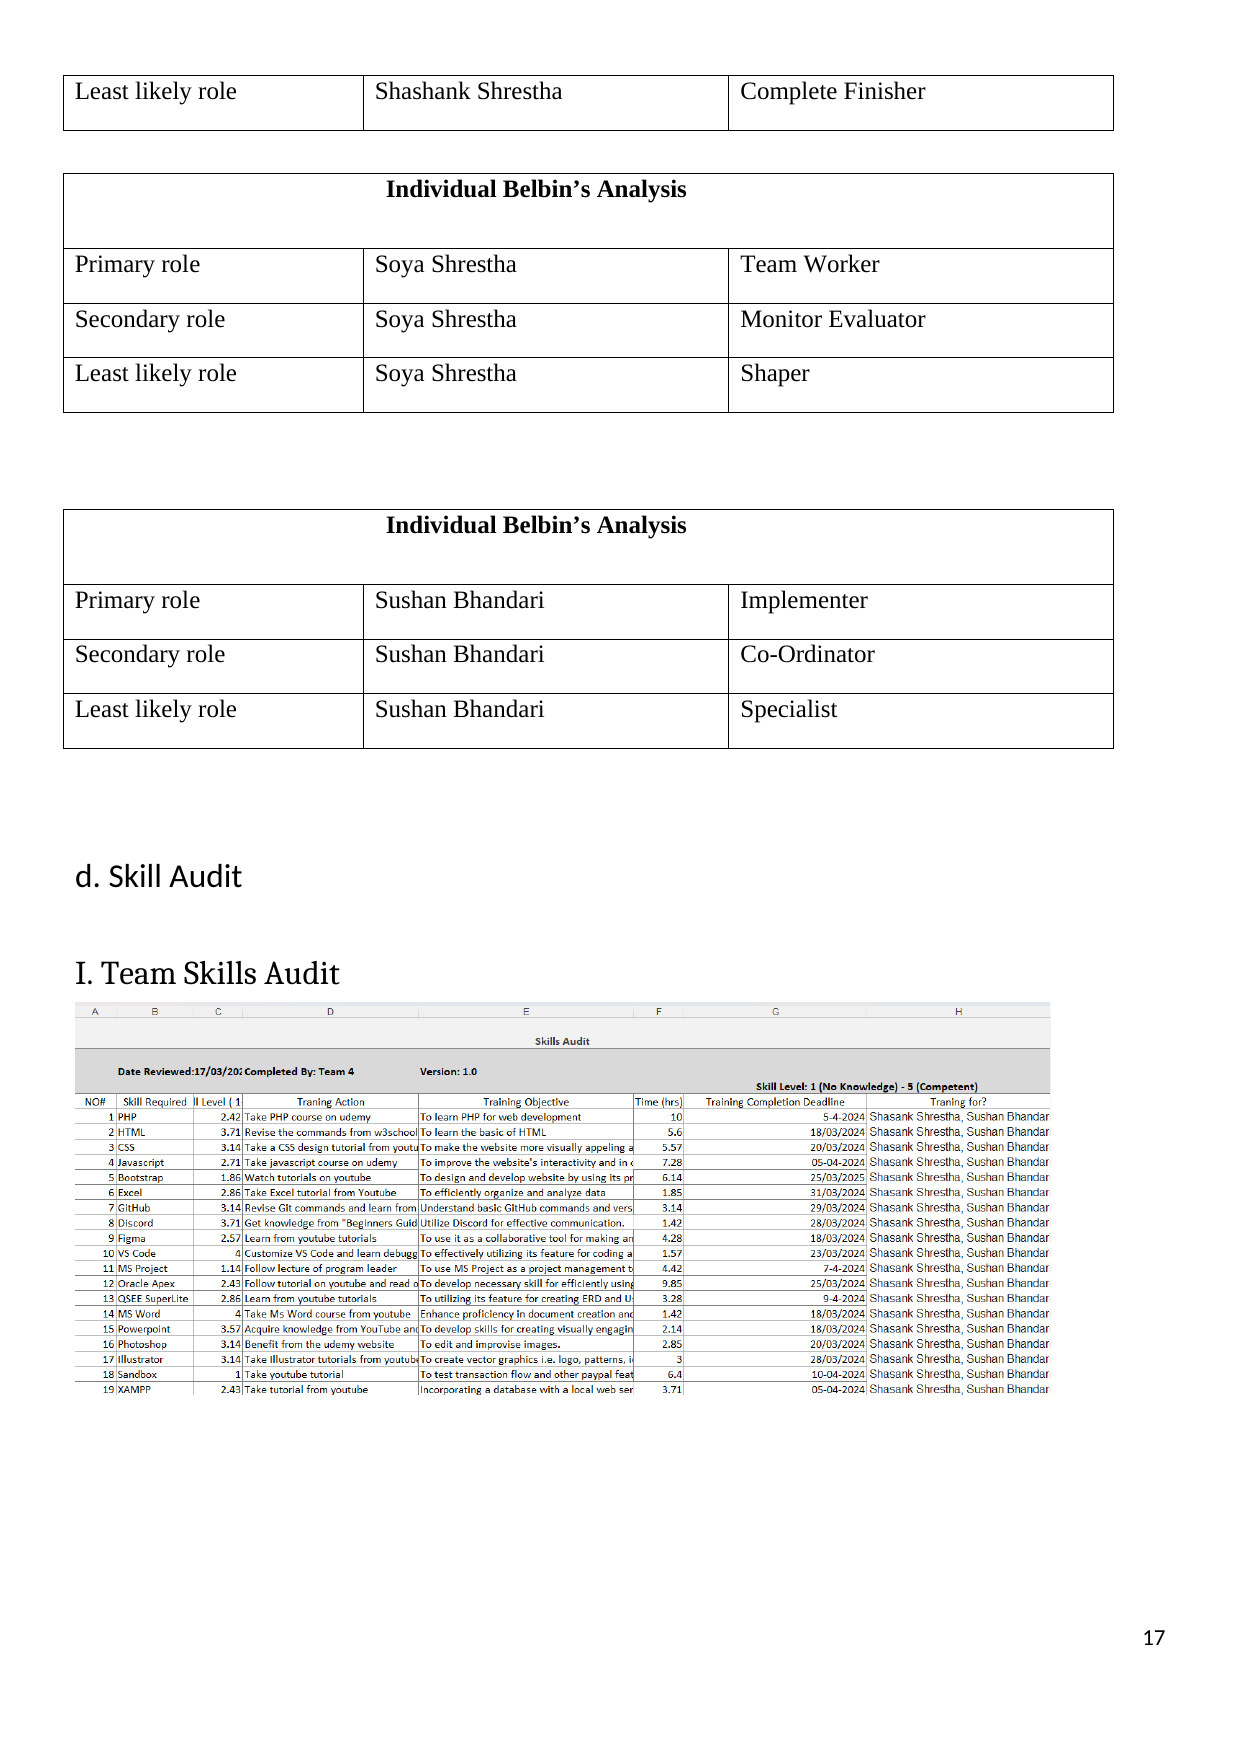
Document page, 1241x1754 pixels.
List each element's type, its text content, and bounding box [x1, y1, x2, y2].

table_cell Shaper [729, 358, 1113, 412]
table_cell Secondary role [64, 640, 363, 693]
subtitle I. Team Skills Audit [75, 954, 1165, 993]
table_cell Complete Finisher [729, 76, 1113, 129]
table_cell Team Worker [729, 249, 1113, 303]
table_header [64, 174, 363, 248]
table_cell Sushan Bhandari [364, 585, 728, 638]
table_cell Soya Shrestha [364, 304, 728, 357]
table_cell Implementer [729, 585, 1113, 638]
table_cell Primary role [64, 249, 363, 303]
table_cell Sushan Bhandari [364, 694, 728, 747]
table_cell Sushan Bhandari [364, 640, 728, 693]
table_header Individual Belbin’s Analysis [363, 510, 1113, 584]
table_cell Least likely role [64, 358, 363, 412]
table_cell Primary role [64, 585, 363, 638]
table_cell Shashank Shrestha [364, 76, 728, 129]
table_header [64, 510, 363, 584]
table_cell Least likely role [64, 76, 363, 129]
table_cell Soya Shrestha [364, 358, 728, 412]
table_cell Least likely role [64, 694, 363, 747]
table_cell Co-Ordinator [729, 640, 1113, 693]
picture [75, 1002, 1050, 1395]
table_cell Monitor Evaluator [729, 304, 1113, 357]
table_cell Soya Shrestha [364, 249, 728, 303]
table_header Individual Belbin’s Analysis [363, 174, 1113, 248]
subtitle d. Skill Audit [75, 854, 1165, 895]
table_cell Specialist [729, 694, 1113, 747]
table_cell Secondary role [64, 304, 363, 357]
